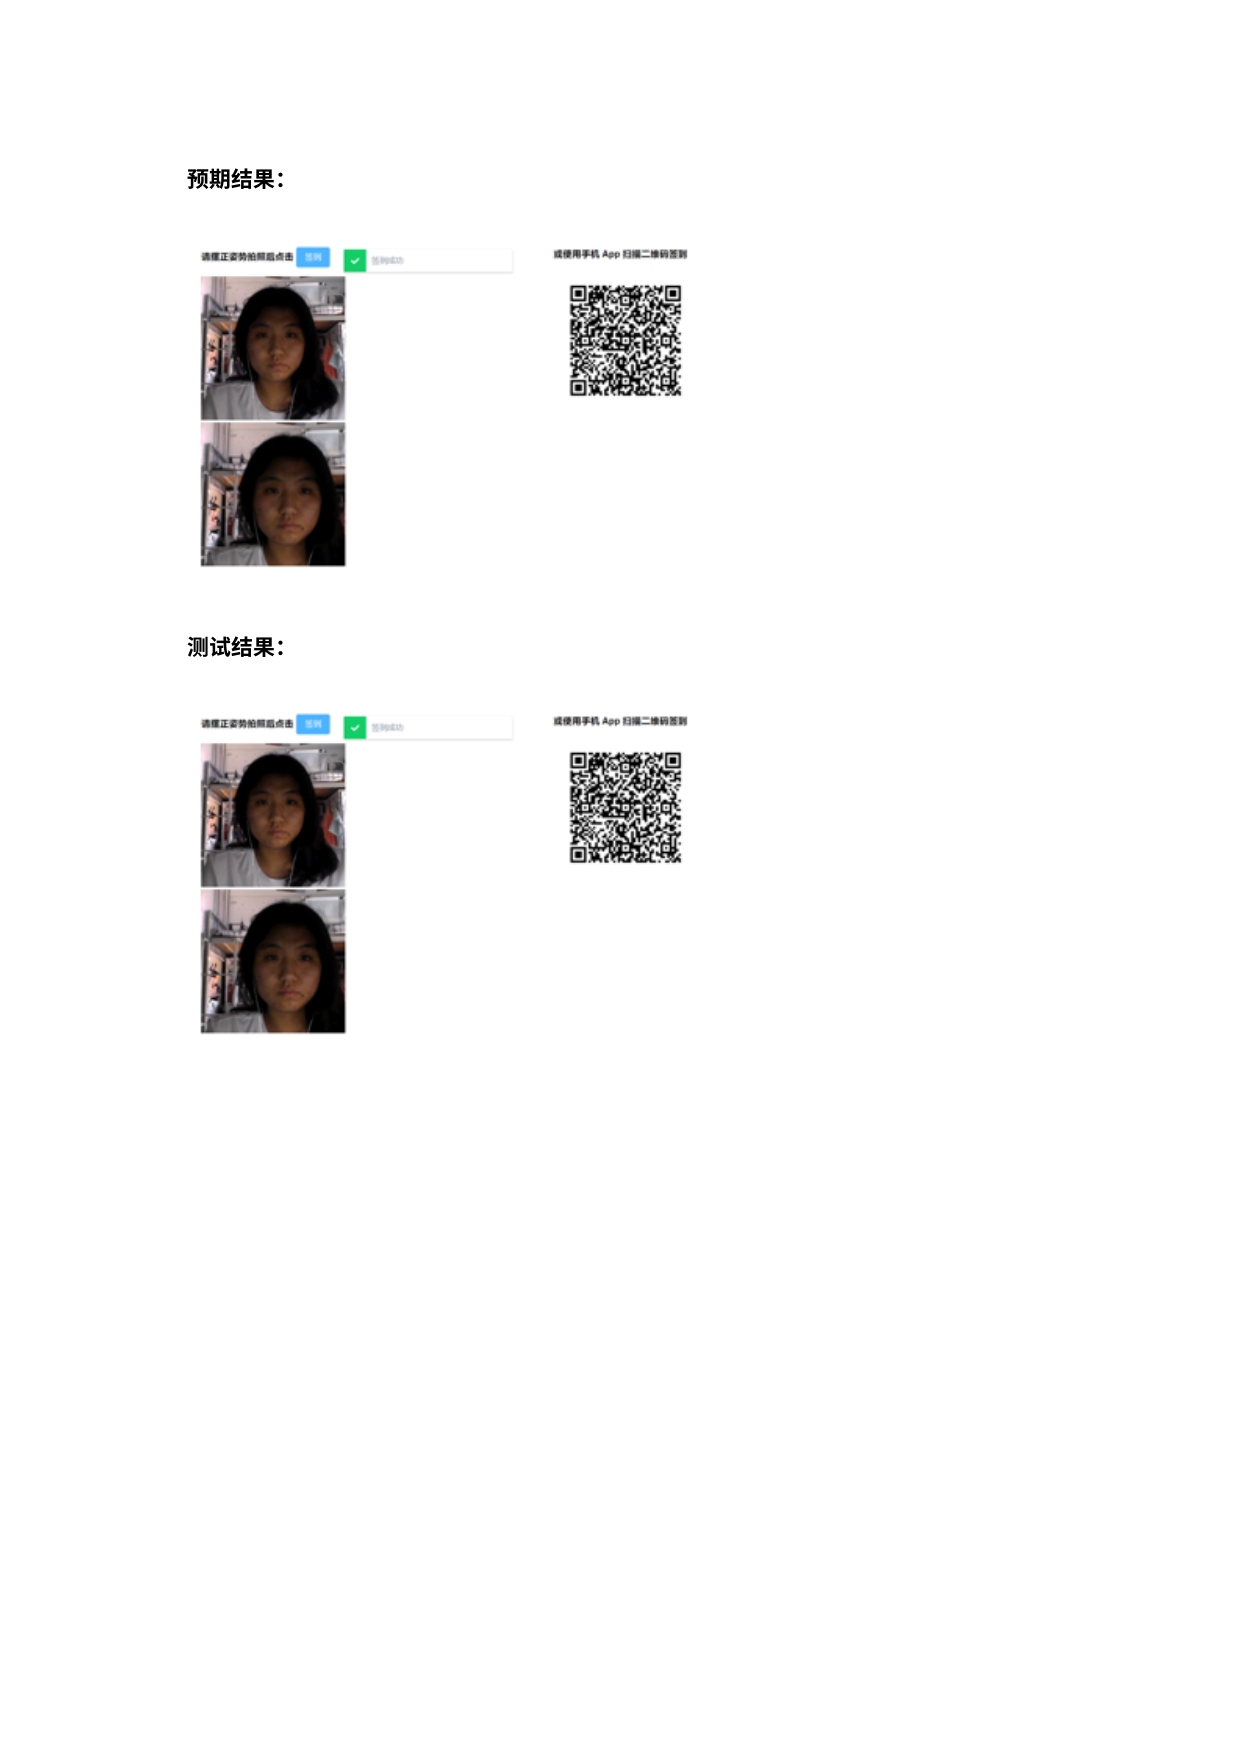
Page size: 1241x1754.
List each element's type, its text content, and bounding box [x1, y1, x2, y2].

subtitle 预期结果： [187, 162, 1053, 194]
picture [187, 709, 753, 1064]
subtitle 测试结果： [187, 629, 1053, 662]
picture [187, 242, 753, 597]
